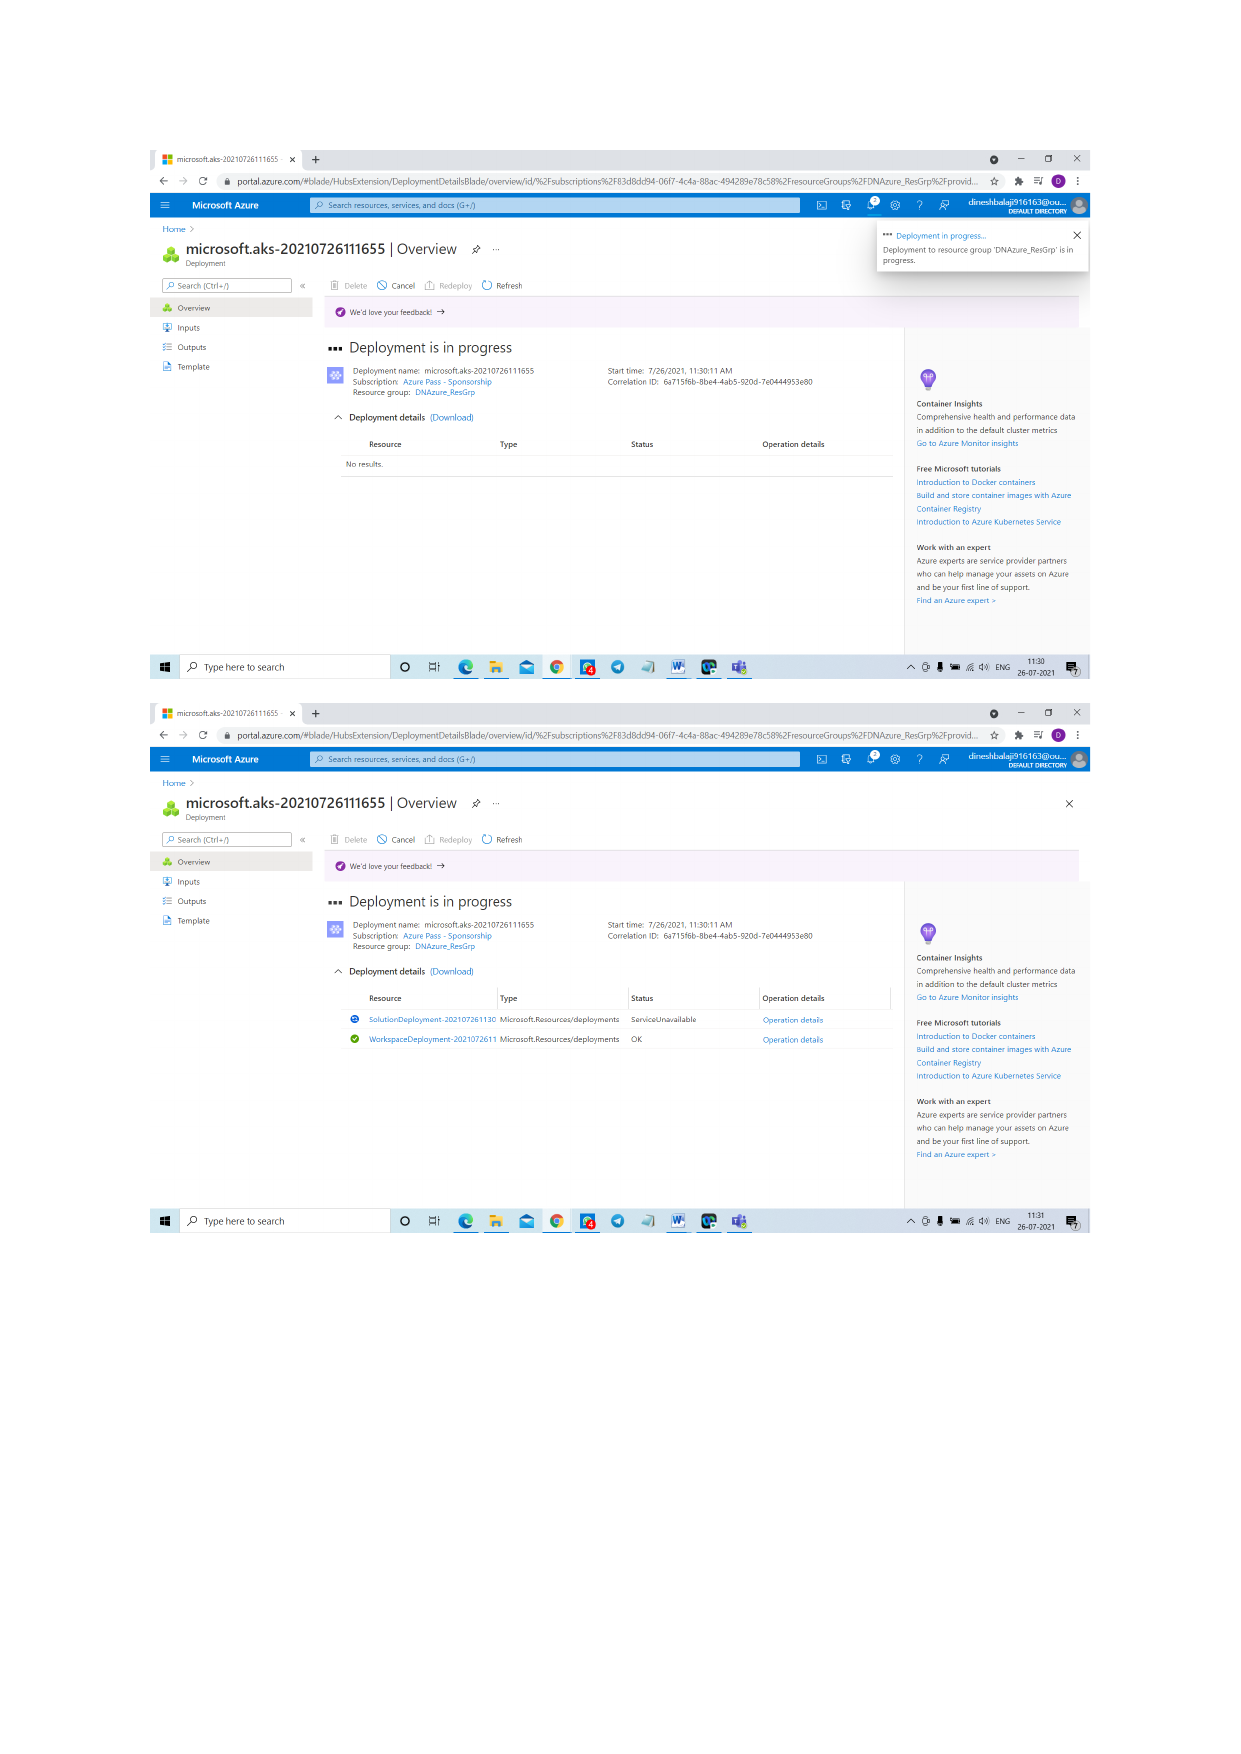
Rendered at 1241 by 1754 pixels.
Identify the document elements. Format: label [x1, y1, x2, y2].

picture [150, 150, 1091, 679]
picture [150, 703, 1091, 1233]
